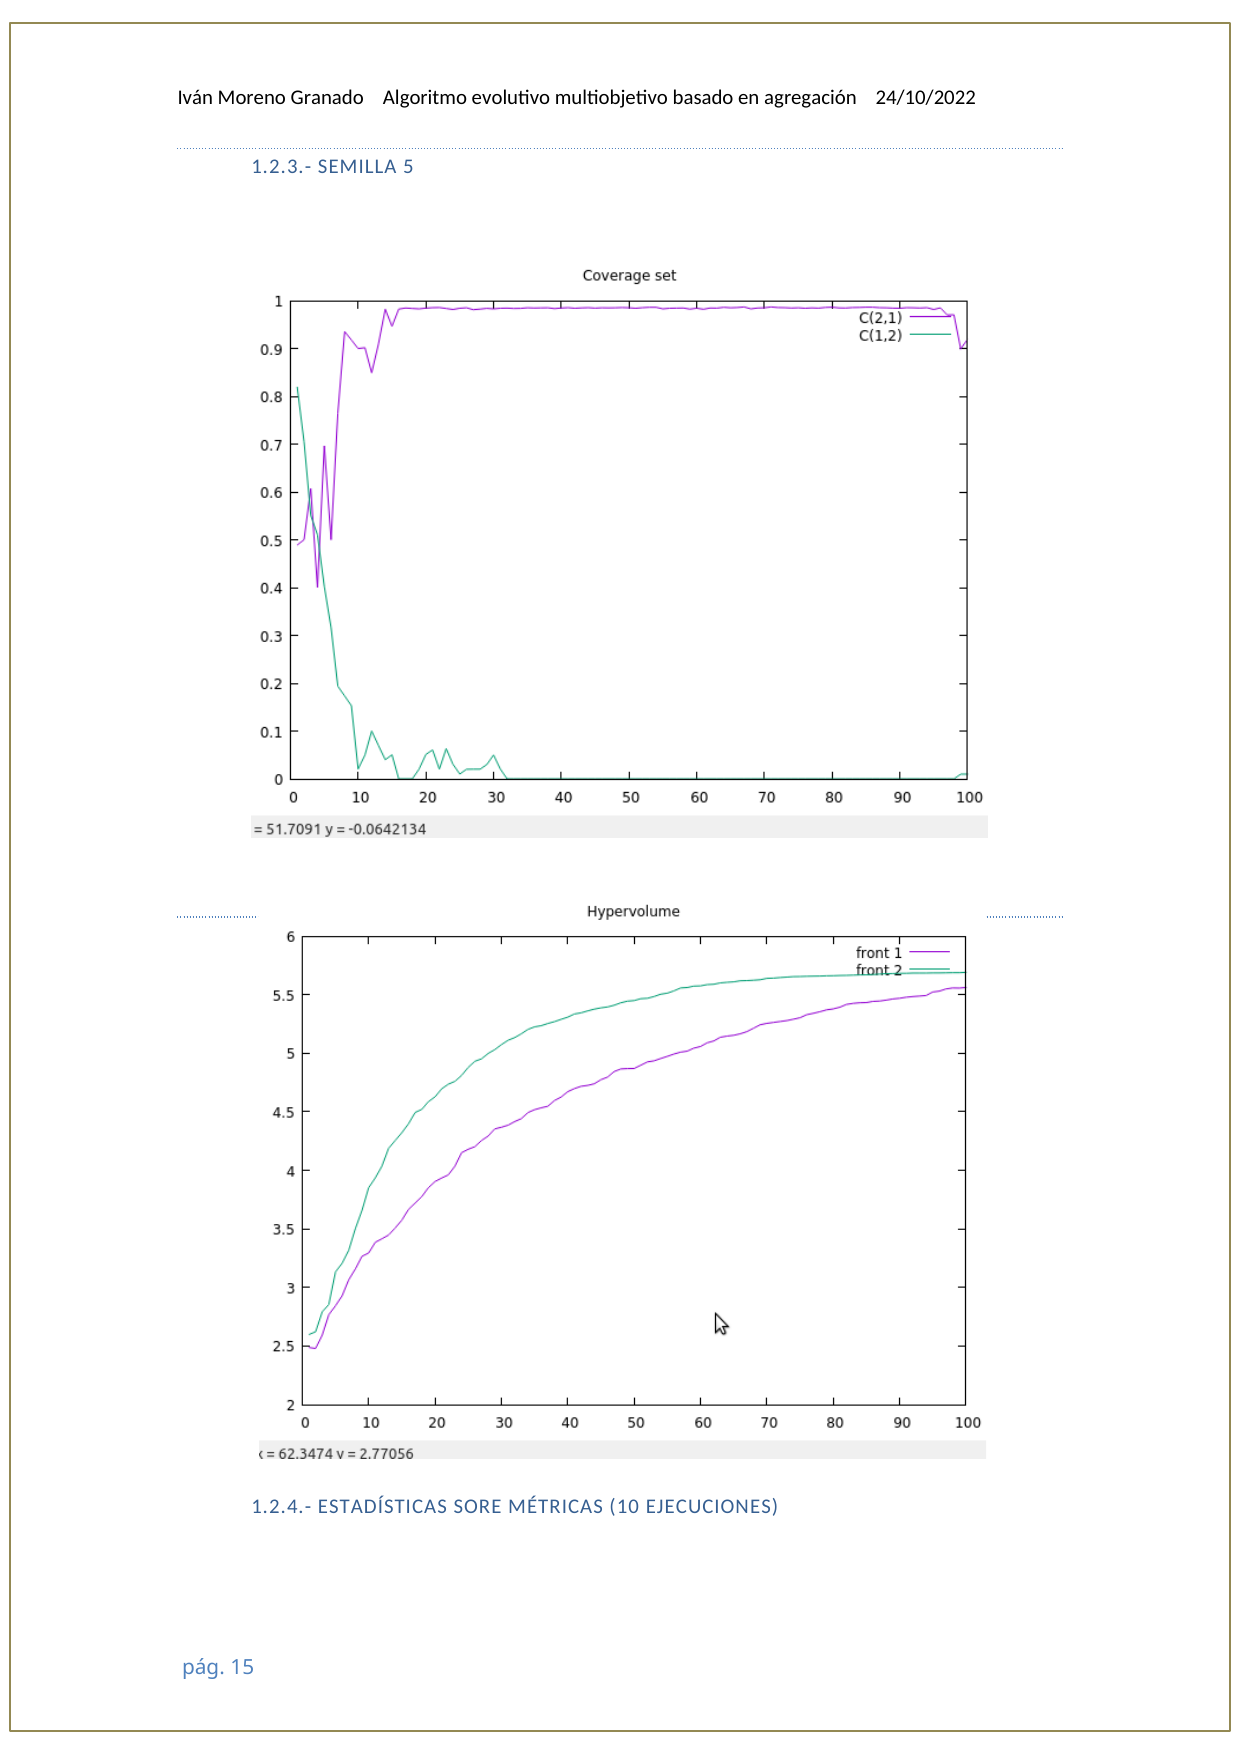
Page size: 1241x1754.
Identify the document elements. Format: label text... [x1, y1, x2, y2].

picture [259, 891, 987, 1459]
subtitle 1.2.3.- SEMILLA 5 [177, 148, 1063, 179]
picture [251, 257, 988, 838]
